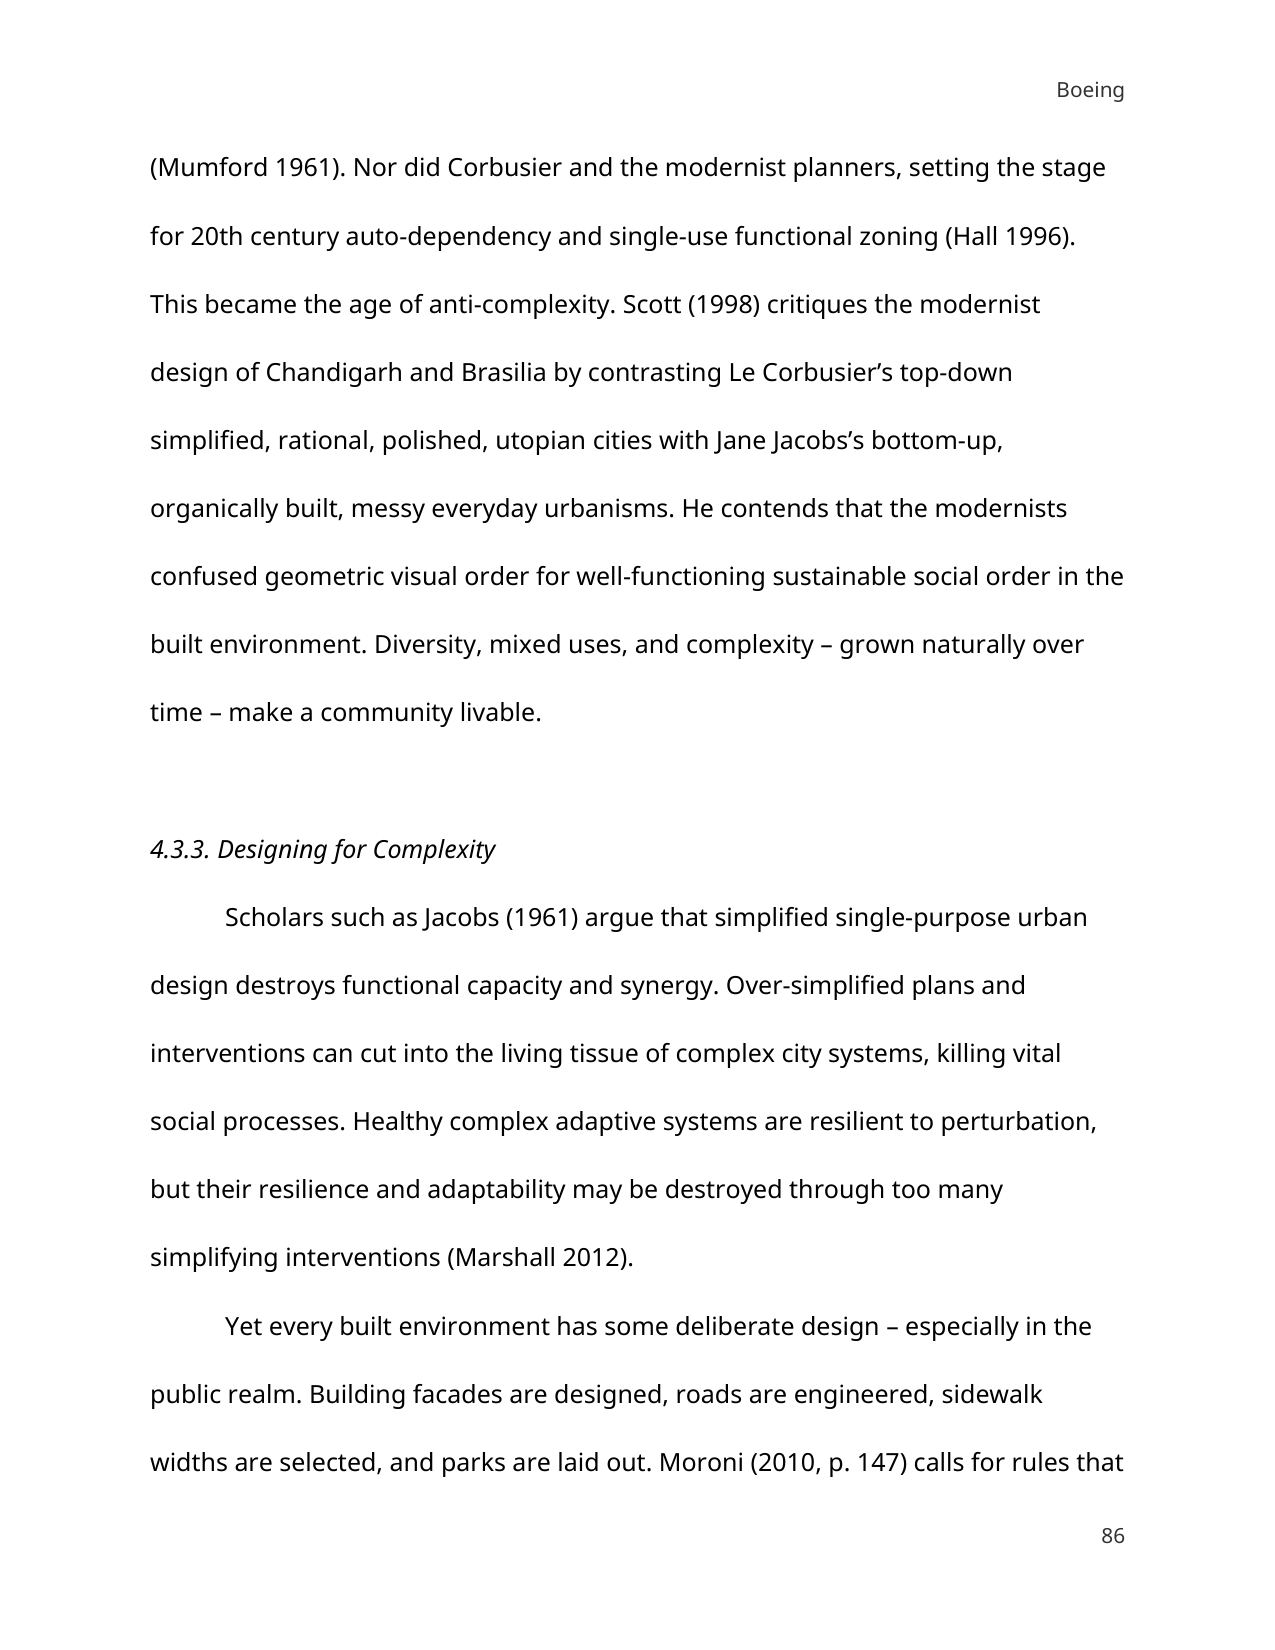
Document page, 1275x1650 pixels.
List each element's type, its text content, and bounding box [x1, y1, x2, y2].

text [150, 1308, 1125, 1478]
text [150, 150, 1125, 729]
text Scholars such as Jacobs (1961) argue that simplified single-purpose urban design destroys functional capacity and synergy. Over-simplified plans and interventions can cut into the living tissue of complex city systems, killing vital social processes. Healthy complex adaptive systems are resilient to perturbation, but their resilience and adaptability may be destroyed through too many simplifying interventions (Marshall 2012). [150, 899, 1125, 1274]
subtitle Designing for Complexity [150, 831, 1125, 865]
